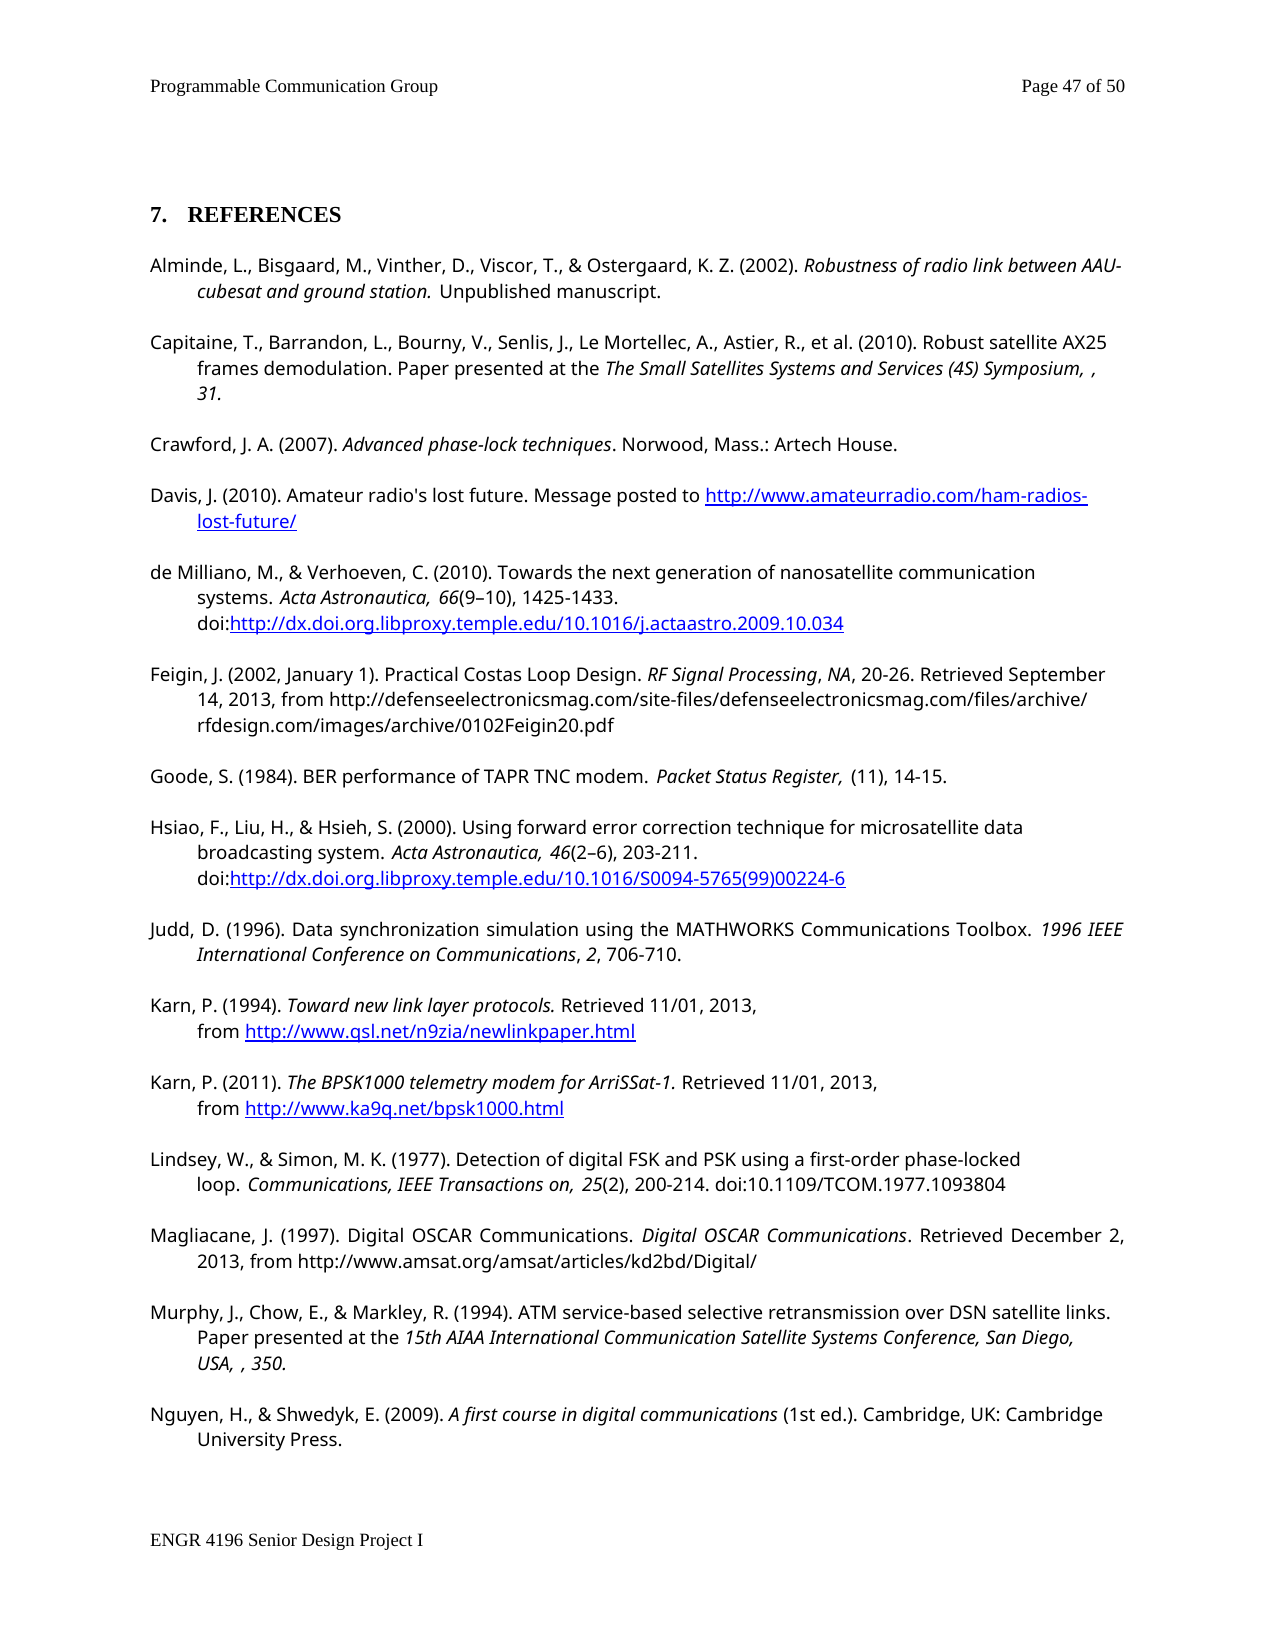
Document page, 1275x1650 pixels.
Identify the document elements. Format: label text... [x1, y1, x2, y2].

text Murphy, J., Chow, E., & Markley, R. (1994). ATM service-based selective retransmission over DSN satellite links. Paper presented at the 15th AIAA International Communication Satellite Systems Conference, San Diego, USA, , 350. [150, 1299, 1125, 1376]
text Hsiao, F., Liu, H., & Hsieh, S. (2000). Using forward error correction technique for microsatellite data broadcasting system. Acta Astronautica, 46(2–6), 203-211. doi:http://dx.doi.org.libproxy.temple.edu/10.1016/S0094-5765(99)00224-6 [150, 814, 1125, 891]
text Karn, P. (1994). Toward new link layer protocols. Retrieved 11/01, 2013, from http://www.qsl.net/n9zia/newlinkpaper.html [150, 993, 1125, 1044]
text Davis, J. (2010). Amateur radio's lost future. Message posted to http://www.amateurradio.com/ham-radios-lost-future/ [150, 482, 1125, 533]
text Magliacane, J. (1997). Digital OSCAR Communications. Digital OSCAR Communications. Retrieved December 2, 2013, from http://www.amsat.org/amsat/articles/kd2bd/Digital/ [150, 1222, 1125, 1273]
text Capitaine, T., Barrandon, L., Bourny, V., Senlis, J., Le Mortellec, A., Astier, R., et al. (2010). Robust satellite AX25 frames demodulation. Paper presented at the The Small Satellites Systems and Services (4S) Symposium, , 31. [150, 329, 1125, 406]
text Feigin, J. (2002, January 1). Practical Costas Loop Design. RF Signal Processing, NA, 20-26. Retrieved September 14, 2013, from http://defenseelectronicsmag.com/site-files/defenseelectronicsmag.com/files/archive/rfdesign.com/images/archive/0102Feigin20.pdf [150, 661, 1125, 738]
subtitle REFERENCES [150, 201, 1125, 228]
text Nguyen, H., & Shwedyk, E. (2009). A first course in digital communications (1st ed.). Cambridge, UK: Cambridge University Press. [150, 1401, 1125, 1452]
text Judd, D. (1996). Data synchronization simulation using the MATHWORKS Communications Toolbox. 1996 IEEE International Conference on Communications, 2, 706-710. [150, 916, 1125, 967]
text Lindsey, W., & Simon, M. K. (1977). Detection of digital FSK and PSK using a first-order phase-locked loop. Communications, IEEE Transactions on, 25(2), 200-214. doi:10.1109/TCOM.1977.1093804 [150, 1146, 1125, 1197]
text Alminde, L., Bisgaard, M., Vinther, D., Viscor, T., & Ostergaard, K. Z. (2002). Robustness of radio link between AAU-cubesat and ground station. Unpublished manuscript. [150, 253, 1125, 304]
text Crawford, J. A. (2007). Advanced phase-lock techniques. Norwood, Mass.: Artech House. [150, 431, 1125, 457]
text Karn, P. (2011). The BPSK1000 telemetry modem for ArriSSat-1. Retrieved 11/01, 2013, from http://www.ka9q.net/bpsk1000.html [150, 1069, 1125, 1120]
text de Milliano, M., & Verhoeven, C. (2010). Towards the next generation of nanosatellite communication systems. Acta Astronautica, 66(9–10), 1425-1433. doi:http://dx.doi.org.libproxy.temple.edu/10.1016/j.actaastro.2009.10.034 [150, 559, 1125, 636]
text Goode, S. (1984). BER performance of TAPR TNC modem. Packet Status Register, (11), 14-15. [150, 763, 1125, 789]
